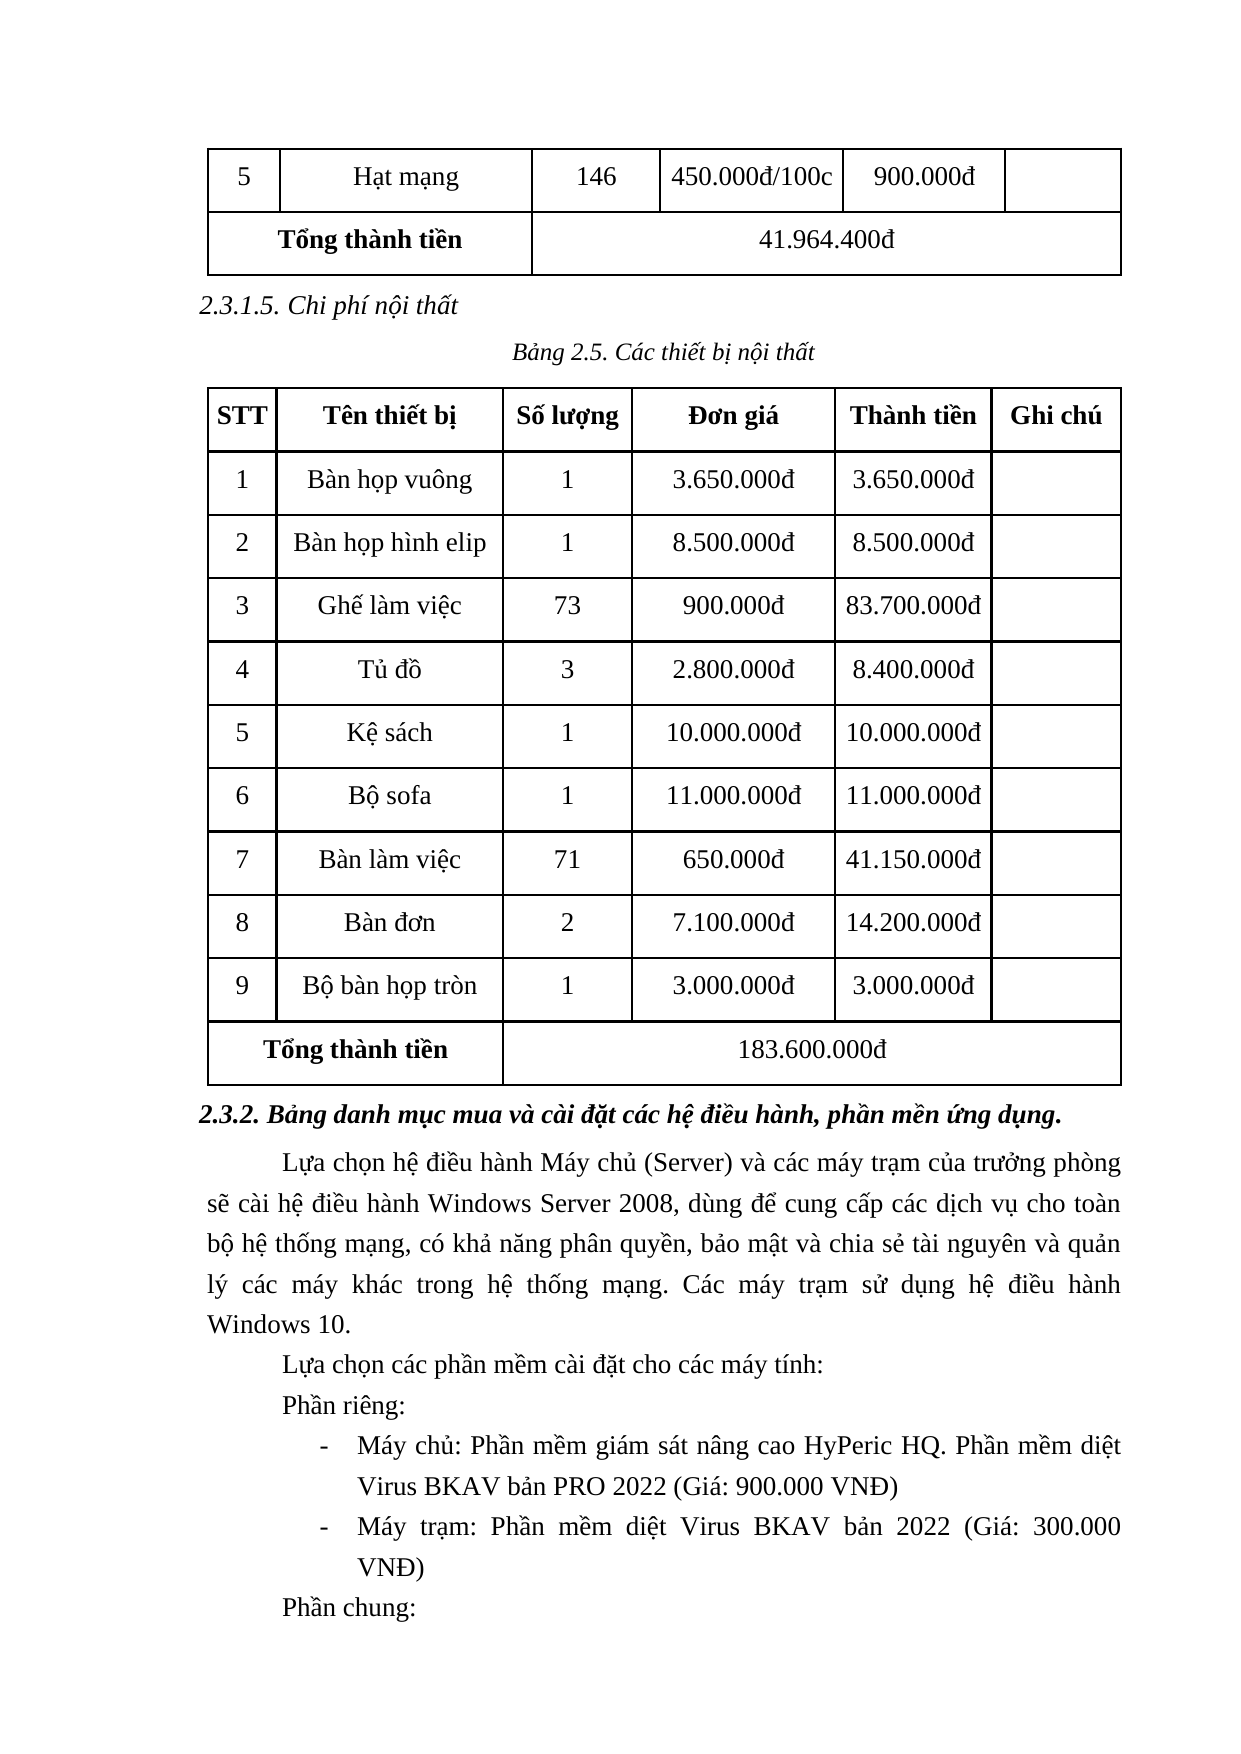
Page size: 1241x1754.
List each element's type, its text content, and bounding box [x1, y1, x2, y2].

table_cell [993, 579, 1120, 640]
table_cell 1 [504, 516, 631, 577]
table_cell 183.600.000đ [504, 1023, 1120, 1084]
table_cell Bàn họp vuông [278, 453, 502, 514]
table_cell Hạt mạng [281, 150, 531, 211]
table_cell Bàn làm việc [278, 833, 502, 894]
table_cell 7.100.000đ [633, 896, 834, 957]
table_cell Ghế làm việc [278, 579, 502, 640]
table_cell [993, 453, 1120, 514]
table_cell 3.000.000đ [633, 959, 834, 1020]
table_cell 8.400.000đ [836, 643, 990, 704]
table_cell 1 [504, 769, 631, 830]
table_cell [993, 706, 1120, 767]
table_header Số lượng [504, 389, 631, 450]
table_cell 41.964.400đ [533, 213, 1120, 274]
table_cell 5 [209, 706, 275, 767]
table_cell [993, 896, 1120, 957]
table_cell 8.500.000đ [836, 516, 990, 577]
table_cell 900.000đ [844, 150, 1004, 211]
table_cell 3.000.000đ [836, 959, 990, 1020]
table_cell [993, 516, 1120, 577]
table_cell 14.200.000đ [836, 896, 990, 957]
table_cell Tổng thành tiền [209, 1023, 502, 1084]
table_cell 7 [209, 833, 275, 894]
table_cell Bàn họp hình elip [278, 516, 502, 577]
table_cell [993, 833, 1120, 894]
table_cell Bộ bàn họp tròn [278, 959, 502, 1020]
table_cell 1 [504, 453, 631, 514]
table_cell 2.800.000đ [633, 643, 834, 704]
table_cell Tủ đồ [278, 643, 502, 704]
table_cell 8 [209, 896, 275, 957]
table_cell 450.000đ/100c [661, 150, 842, 211]
table_cell 6 [209, 769, 275, 830]
table_cell 11.000.000đ [633, 769, 834, 830]
table_cell 8.500.000đ [633, 516, 834, 577]
table_cell 2 [504, 896, 631, 957]
table_cell 900.000đ [633, 579, 834, 640]
table_cell 73 [504, 579, 631, 640]
table_cell 83.700.000đ [836, 579, 990, 640]
text Phần chung: [207, 1591, 1122, 1622]
table_cell 650.000đ [633, 833, 834, 894]
table_cell [993, 959, 1120, 1020]
table_cell 146 [533, 150, 659, 211]
text Bảng 2.5. Các thiết bị nội thất [207, 337, 1122, 366]
table_cell 3.650.000đ [633, 453, 834, 514]
table_cell 71 [504, 833, 631, 894]
table_cell Kệ sách [278, 706, 502, 767]
table_cell 11.000.000đ [836, 769, 990, 830]
table_cell 10.000.000đ [633, 706, 834, 767]
table_cell 41.150.000đ [836, 833, 990, 894]
table_cell 1 [504, 706, 631, 767]
table_cell 1 [504, 959, 631, 1020]
subtitle Chi phí nội thất [199, 289, 1122, 320]
table_cell 5 [209, 150, 279, 211]
table_cell Bàn đơn [278, 896, 502, 957]
table_header STT [209, 389, 275, 450]
table_cell [993, 769, 1120, 830]
table_cell 9 [209, 959, 275, 1020]
list Máy trạm: Phần mềm diệt Virus BKAV bản 2022 (Giá: 300.000 VNĐ) [319, 1510, 1122, 1582]
table_header Ghi chú [993, 389, 1120, 450]
table_header Thành tiền [836, 389, 990, 450]
text Lựa chọn hệ điều hành Máy chủ (Server) và các máy trạm của trưởng phòng sẽ cài hệ điều hành Windows Server 2008, dùng để cung cấp các dịch vụ cho toàn bộ hệ thống mạng, có khả năng phân quyền, bảo mật và chia sẻ tài nguyên và quản lý các máy khác trong hệ thống mạng. Các máy trạm sử dụng hệ điều hành Windows 10. [207, 1146, 1122, 1339]
list Máy chủ: Phần mềm giám sát nâng cao HyPeric HQ. Phần mềm diệt Virus BKAV bản PRO 2022 (Giá: 900.000 VNĐ) [319, 1429, 1122, 1501]
table_cell 3 [209, 579, 275, 640]
text Phần riêng: [207, 1389, 1122, 1420]
table_cell [1006, 150, 1120, 211]
table_cell 2 [209, 516, 275, 577]
table_cell 1 [209, 453, 275, 514]
table_cell Tổng thành tiền [209, 213, 531, 274]
table_cell Bộ sofa [278, 769, 502, 830]
table_cell [993, 643, 1120, 704]
table_header Đơn giá [633, 389, 834, 450]
table_cell 3.650.000đ [836, 453, 990, 514]
table_cell 3 [504, 643, 631, 704]
subtitle Bảng danh mục mua và cài đặt các hệ điều hành, phần mền ứng dụng. [199, 1098, 1122, 1129]
table_header Tên thiết bị [278, 389, 502, 450]
table_cell 10.000.000đ [836, 706, 990, 767]
table_cell 4 [209, 643, 275, 704]
text Lựa chọn các phần mềm cài đặt cho các máy tính: [207, 1348, 1122, 1380]
